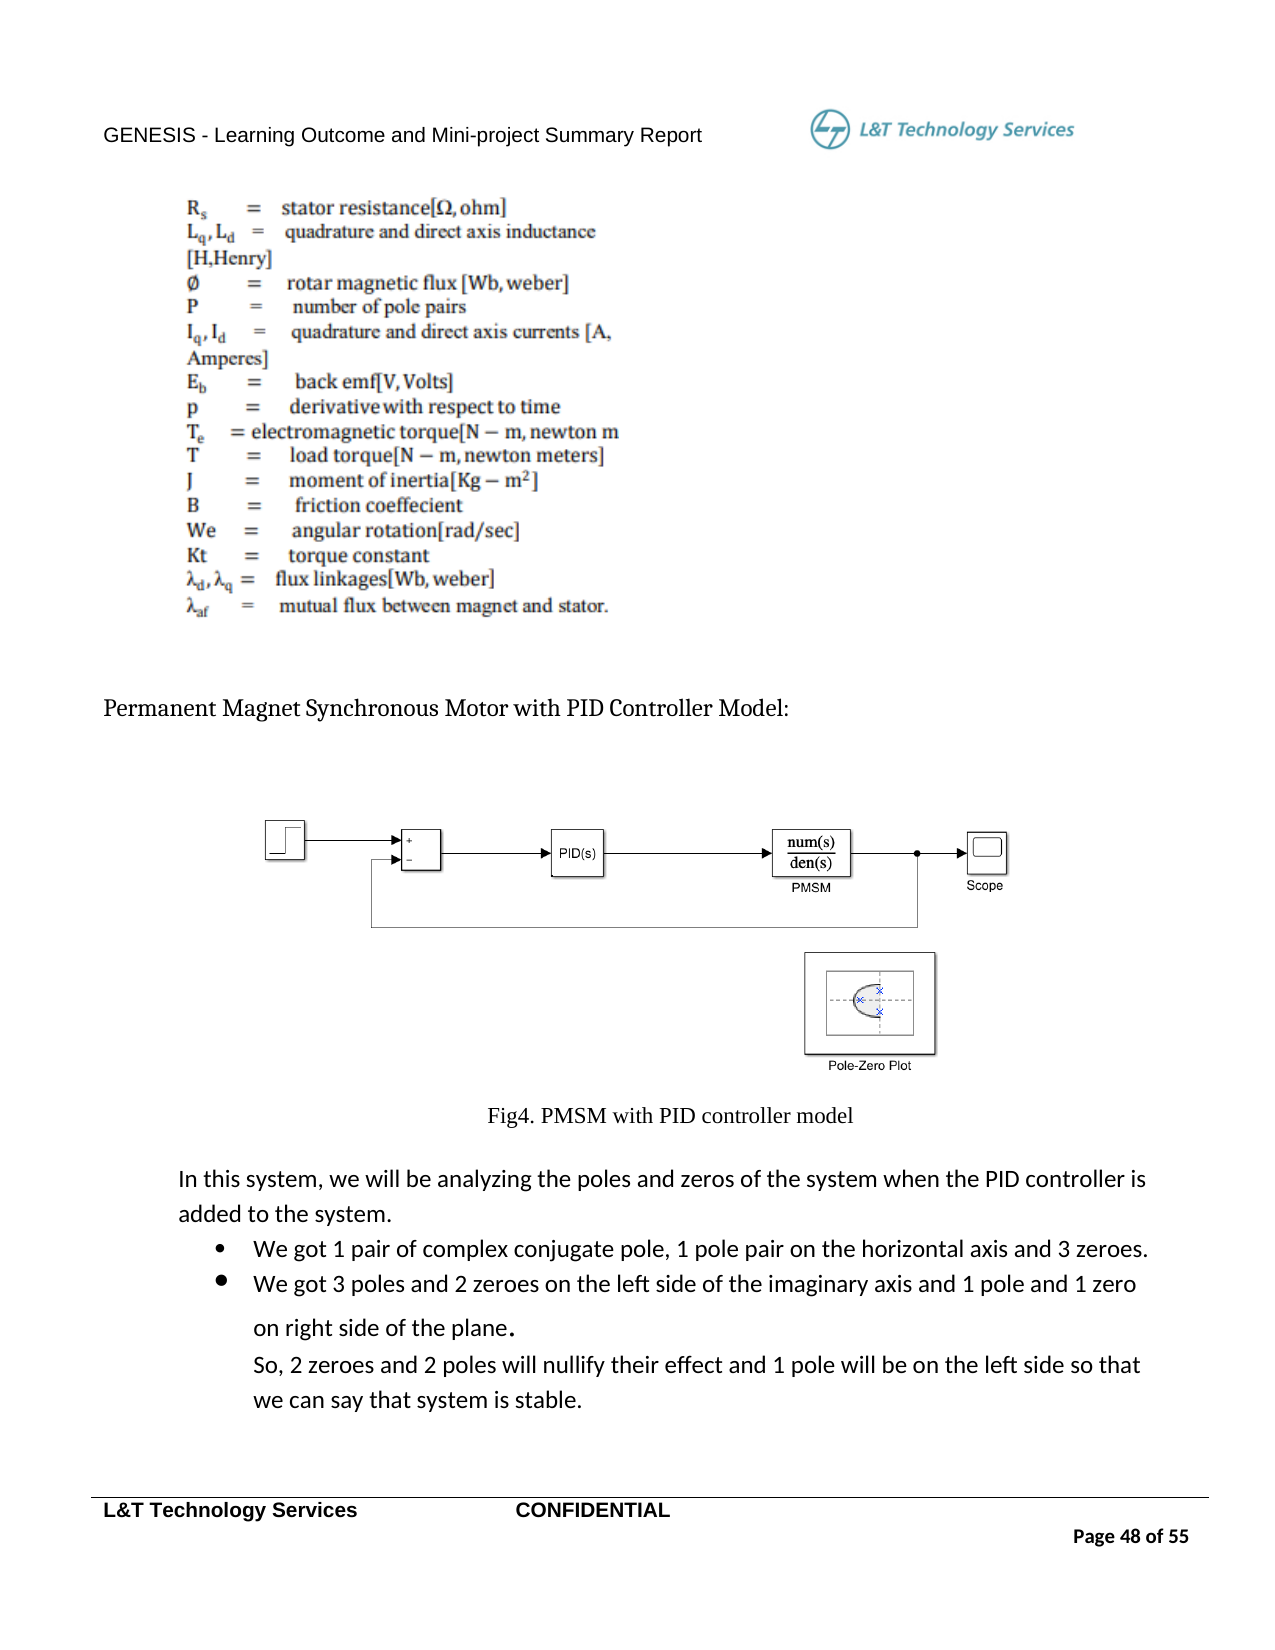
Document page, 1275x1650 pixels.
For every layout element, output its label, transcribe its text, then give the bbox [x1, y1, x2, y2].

list So, 2 zeroes and 2 poles will nullify their effect and 1 pole will be on the left side so that we can say that system is stable. [253, 1349, 1162, 1414]
subtitle Permanent Magnet Synchronous Motor with PID Controller Model: [103, 694, 1162, 723]
list We got 3 poles and 2 zeroes on the left side of the imaginary axis and 1 pole and 1 zero on right side of the plane. [216, 1268, 1162, 1343]
picture [808, 98, 1075, 162]
list We got 1 pair of complex conjugate pole, 1 pole pair on the horizontal axis and 3 zeroes. [216, 1233, 1162, 1263]
list Fig4. PMSM with PID controller model [178, 1102, 1162, 1129]
picture [178, 731, 1066, 1099]
text In this system, we will be analyzing the poles and zeros of the system when the PID controller is added to the system. [178, 1163, 1162, 1228]
picture [178, 185, 619, 625]
